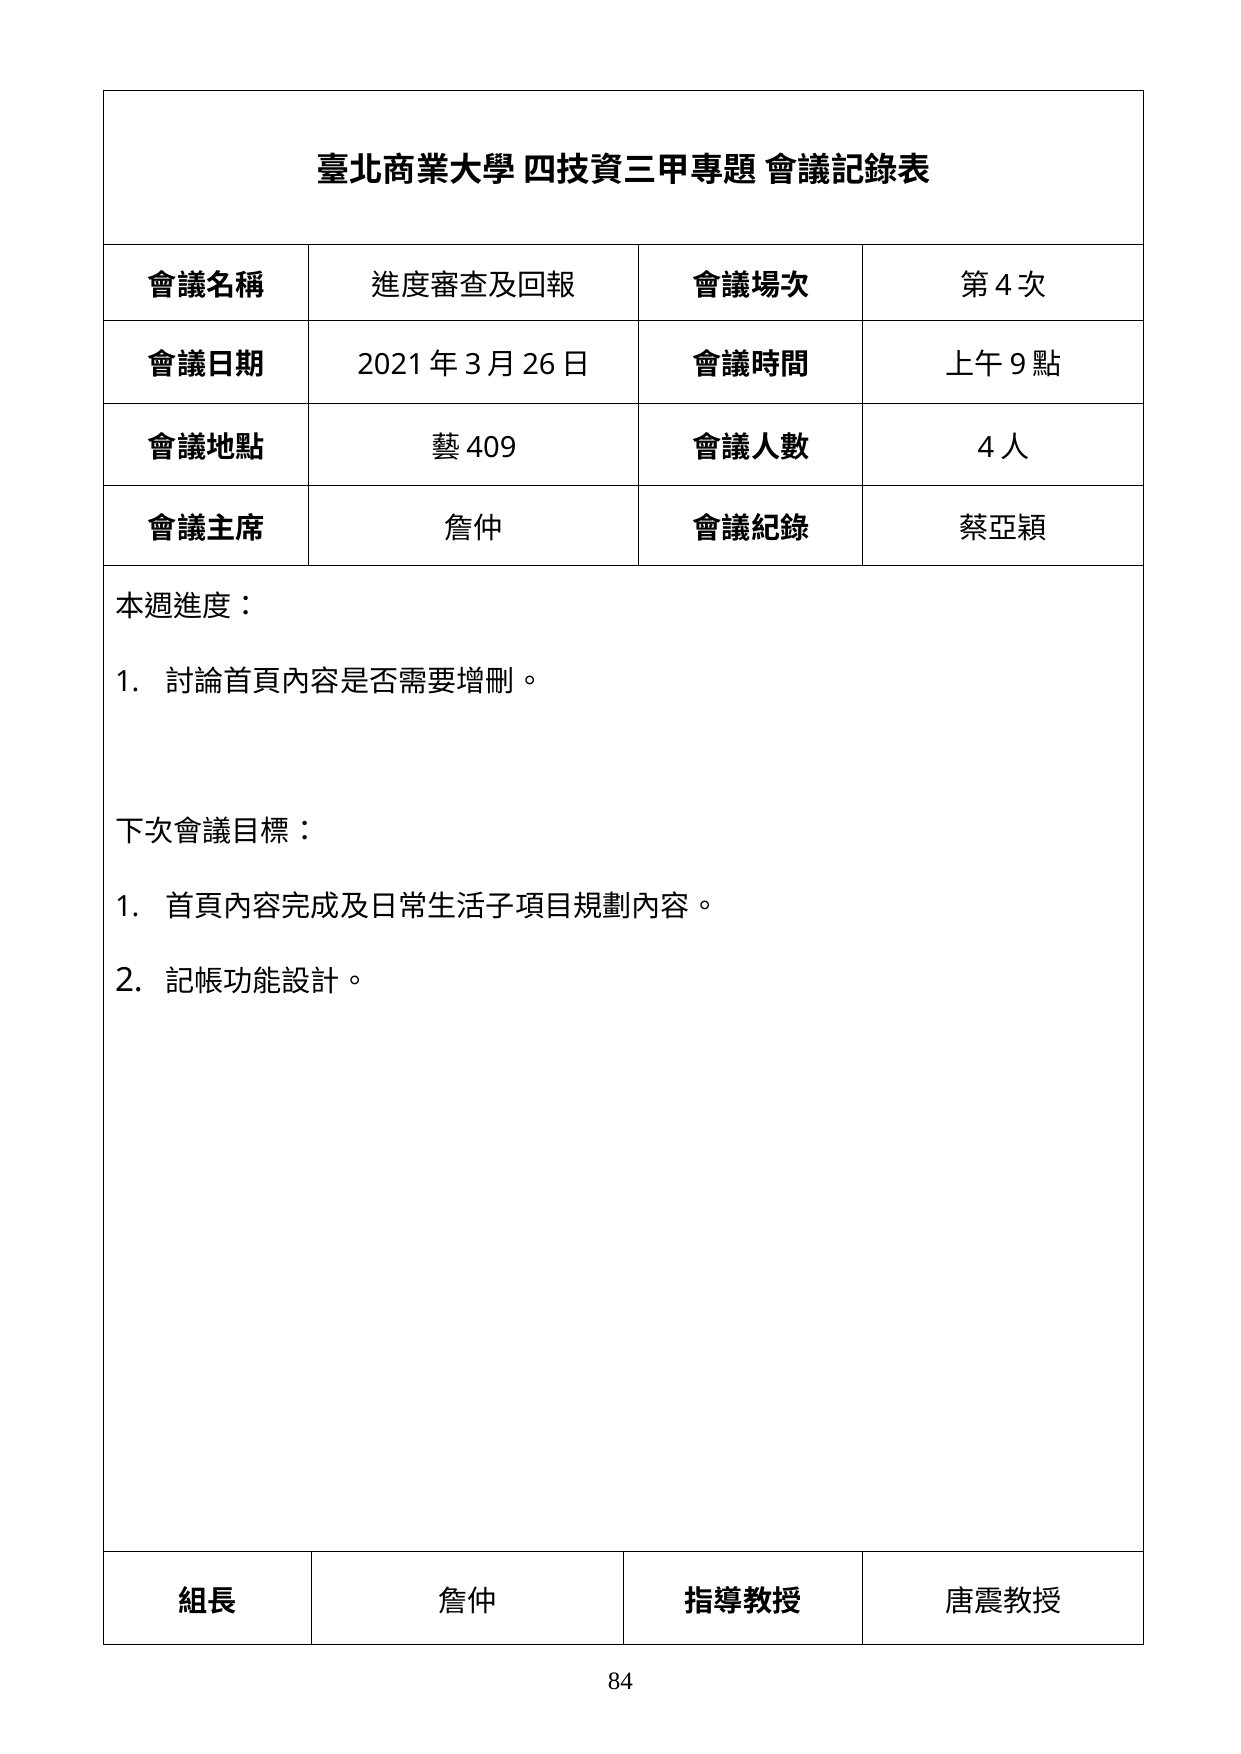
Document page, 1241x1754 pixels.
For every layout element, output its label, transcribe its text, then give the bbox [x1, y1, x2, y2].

table_cell 詹仲 [312, 1552, 623, 1644]
table_cell 蔡亞穎 [863, 486, 1143, 565]
table_cell 本週進度： 討論首頁內容是否需要增刪。 下次會議目標： 首頁內容完成及日常生活子項目規劃內容。 記帳功能設計。 [104, 566, 1143, 1551]
table_cell 組長 [104, 1552, 311, 1644]
table_cell 進度審查及回報 [309, 245, 638, 320]
table_cell 會議地點 [104, 404, 308, 485]
table_header 臺北商業大學 四技資三甲專題 會議記錄表 [104, 91, 1143, 244]
table_cell 會議時間 [639, 321, 862, 403]
table_cell 會議人數 [639, 404, 862, 485]
table_cell 會議主席 [104, 486, 308, 565]
table_cell 會議紀錄 [639, 486, 862, 565]
table_cell 4人 [863, 404, 1143, 485]
table_cell 詹仲 [309, 486, 638, 565]
table_cell 會議場次 [639, 245, 862, 320]
table_cell 會議名稱 [104, 245, 308, 320]
table_cell 藝409 [309, 404, 638, 485]
table_cell 第4次 [863, 245, 1143, 320]
table_cell 上午9點 [863, 321, 1143, 403]
table_cell 指導教授 [624, 1552, 862, 1644]
table_cell 唐震教授 [863, 1552, 1143, 1644]
table_cell 2021年3月26日 [309, 321, 638, 403]
table_cell 會議日期 [104, 321, 308, 403]
